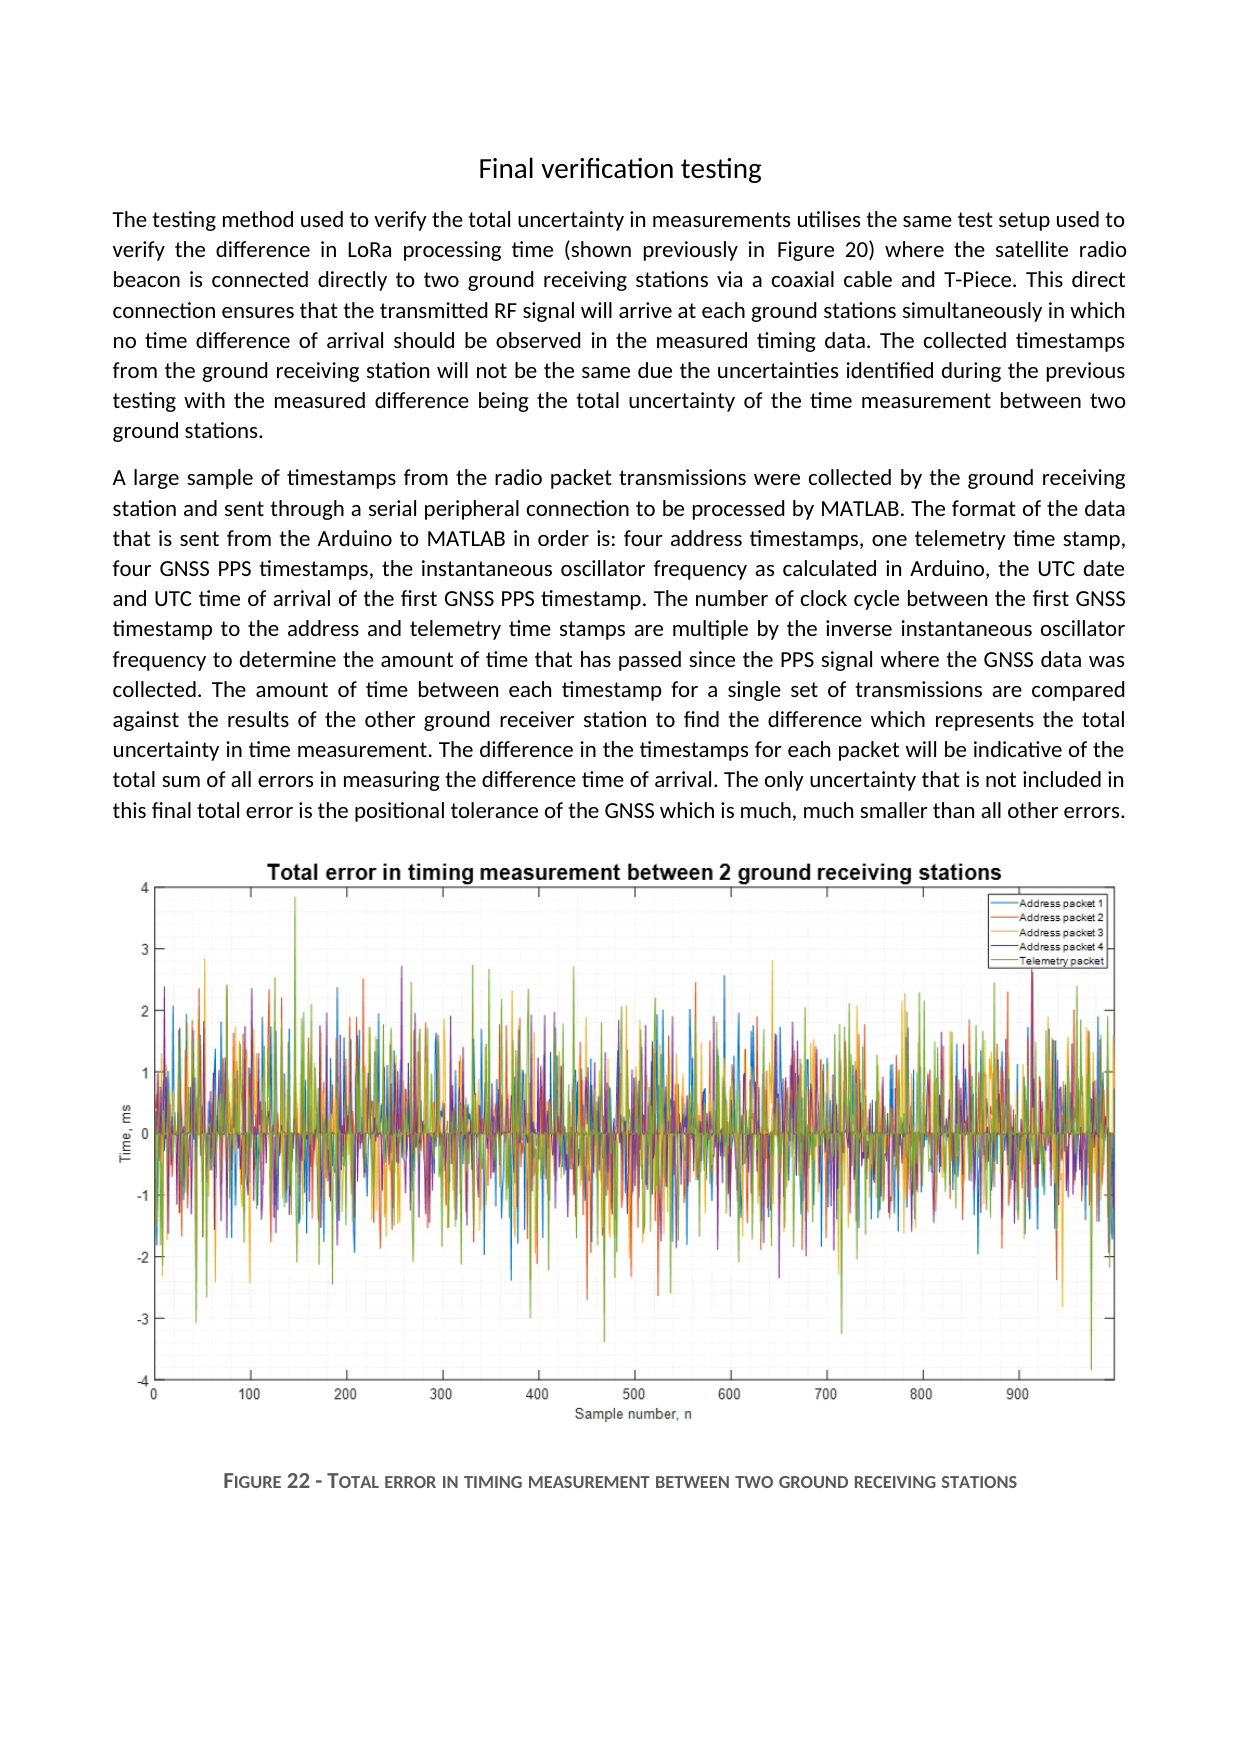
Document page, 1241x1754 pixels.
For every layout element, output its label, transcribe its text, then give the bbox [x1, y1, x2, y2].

text Final verification testing [112, 150, 1128, 186]
text Figure 22 - Total error in timing measurement between two ground receiving stations [112, 1466, 1128, 1494]
text A large sample of timestamps from the radio packet transmissions were collected by the ground receiving station and sent through a serial peripheral connection to be processed by MATLAB. The format of the data that is sent from the Arduino to MATLAB in order is: four address timestamps, one telemetry time stamp, four GNSS PPS timestamps, the instantaneous oscillator frequency as calculated in Arduino, the UTC date and UTC time of arrival of the first GNSS PPS timestamp. The number of clock cycle between the first GNSS timestamp to the address and telemetry time stamps are multiple by the inverse instantaneous oscillator frequency to determine the amount of time that has passed since the PPS signal where the GNSS data was collected. The amount of time between each timestamp for a single set of transmissions are compared against the results of the other ground receiver station to find the difference which represents the total uncertainty in time measurement. The difference in the timestamps for each packet will be indicative of the total sum of all errors in measuring the difference time of arrival. The only uncertainty that is not included in this final total error is the positional tolerance of the GNSS which is much, much smaller than all other errors. [112, 463, 1128, 824]
text The testing method used to verify the total uncertainty in measurements utilises the same test setup used to verify the difference in LoRa processing time (shown previously in Figure 20) where the satellite radio beacon is connected directly to two ground receiving stations via a coaxial cable and T-Piece. This direct connection ensures that the transmitted RF signal will arrive at each ground stations simultaneously in which no time difference of arrival should be observed in the measured timing data. The collected timestamps from the ground receiving station will not be the same due the uncertainties identified during the previous testing with the measured difference being the total uncertainty of the time measurement between two ground stations. [112, 205, 1128, 444]
picture [112, 842, 1131, 1447]
